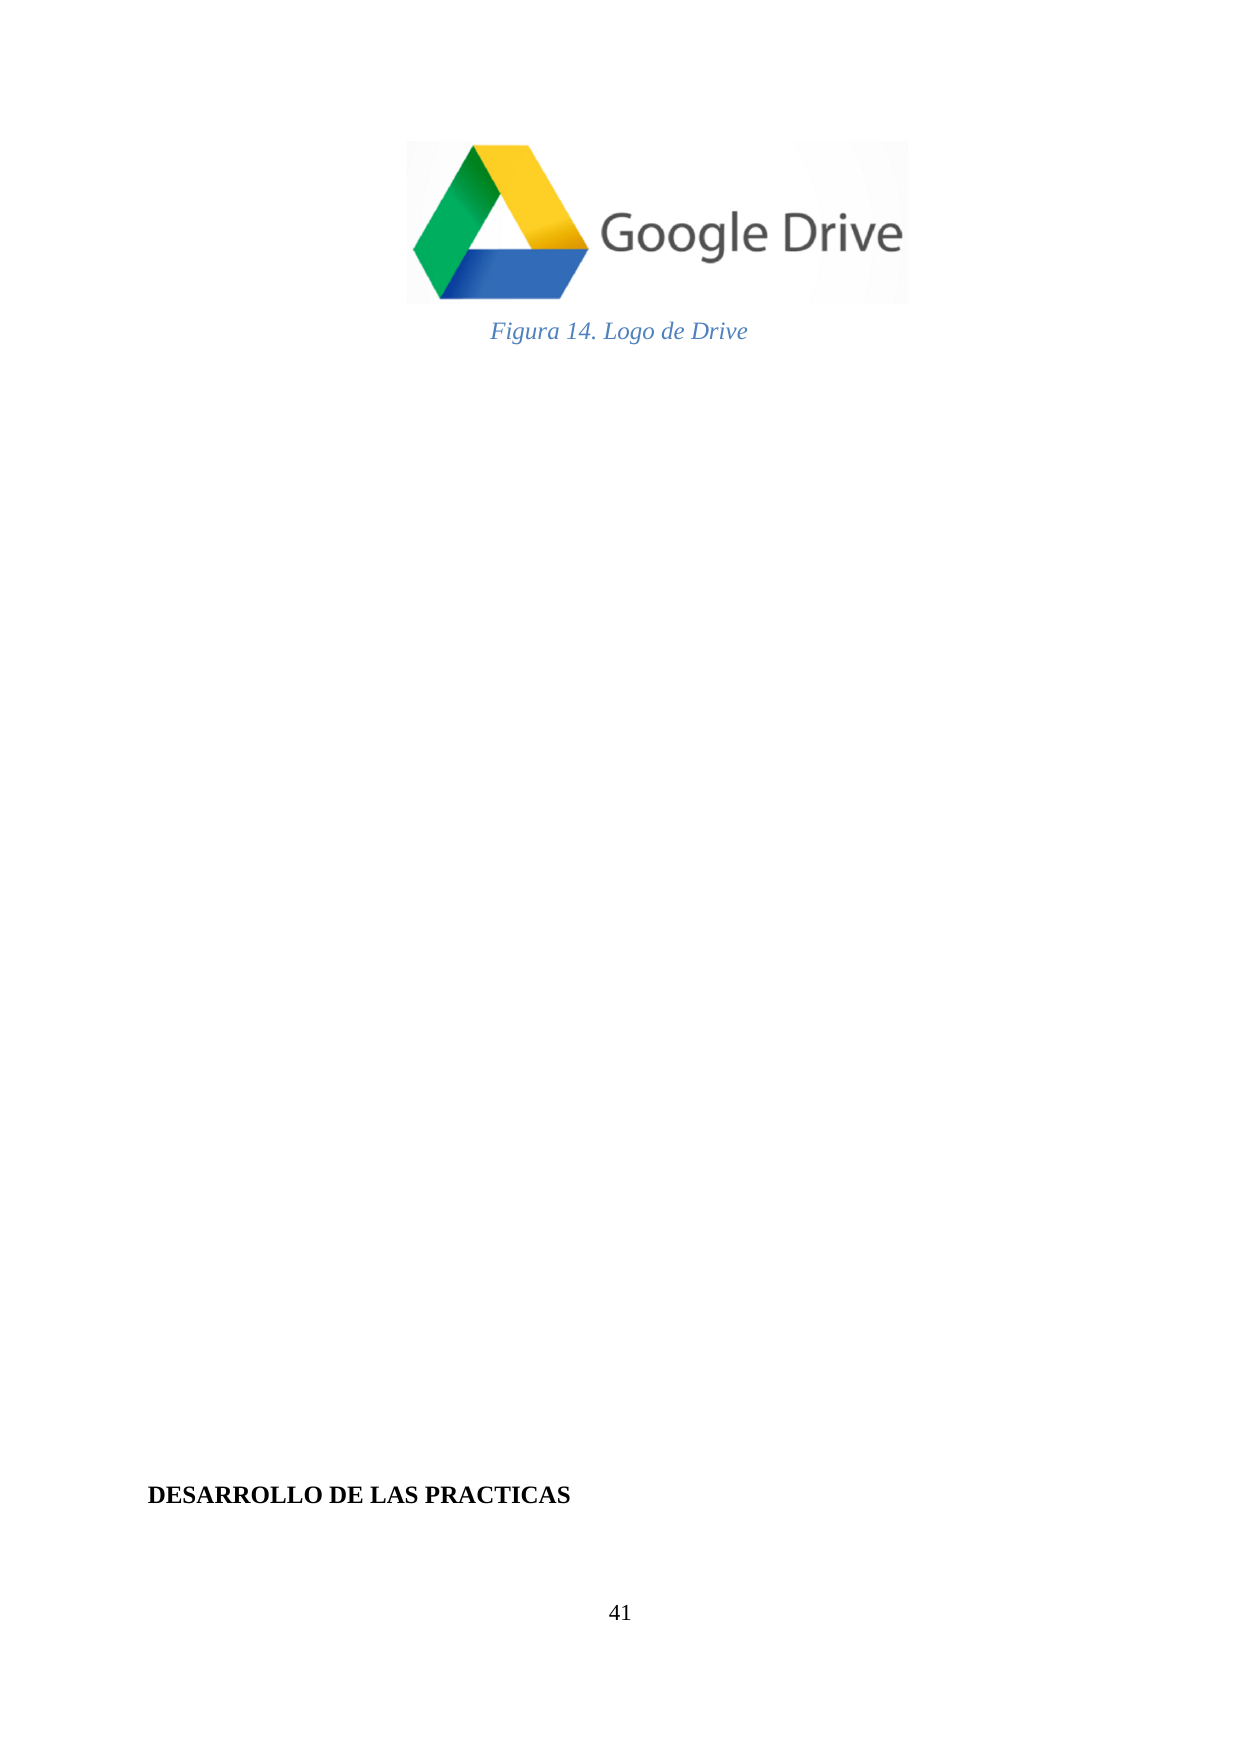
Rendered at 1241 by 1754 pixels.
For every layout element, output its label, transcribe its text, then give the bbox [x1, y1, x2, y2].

text Figura 14. Logo de Drive [148, 316, 1092, 345]
subtitle DESARROLLO DE LAS PRACTICAS [148, 1480, 1092, 1508]
picture [406, 141, 909, 304]
